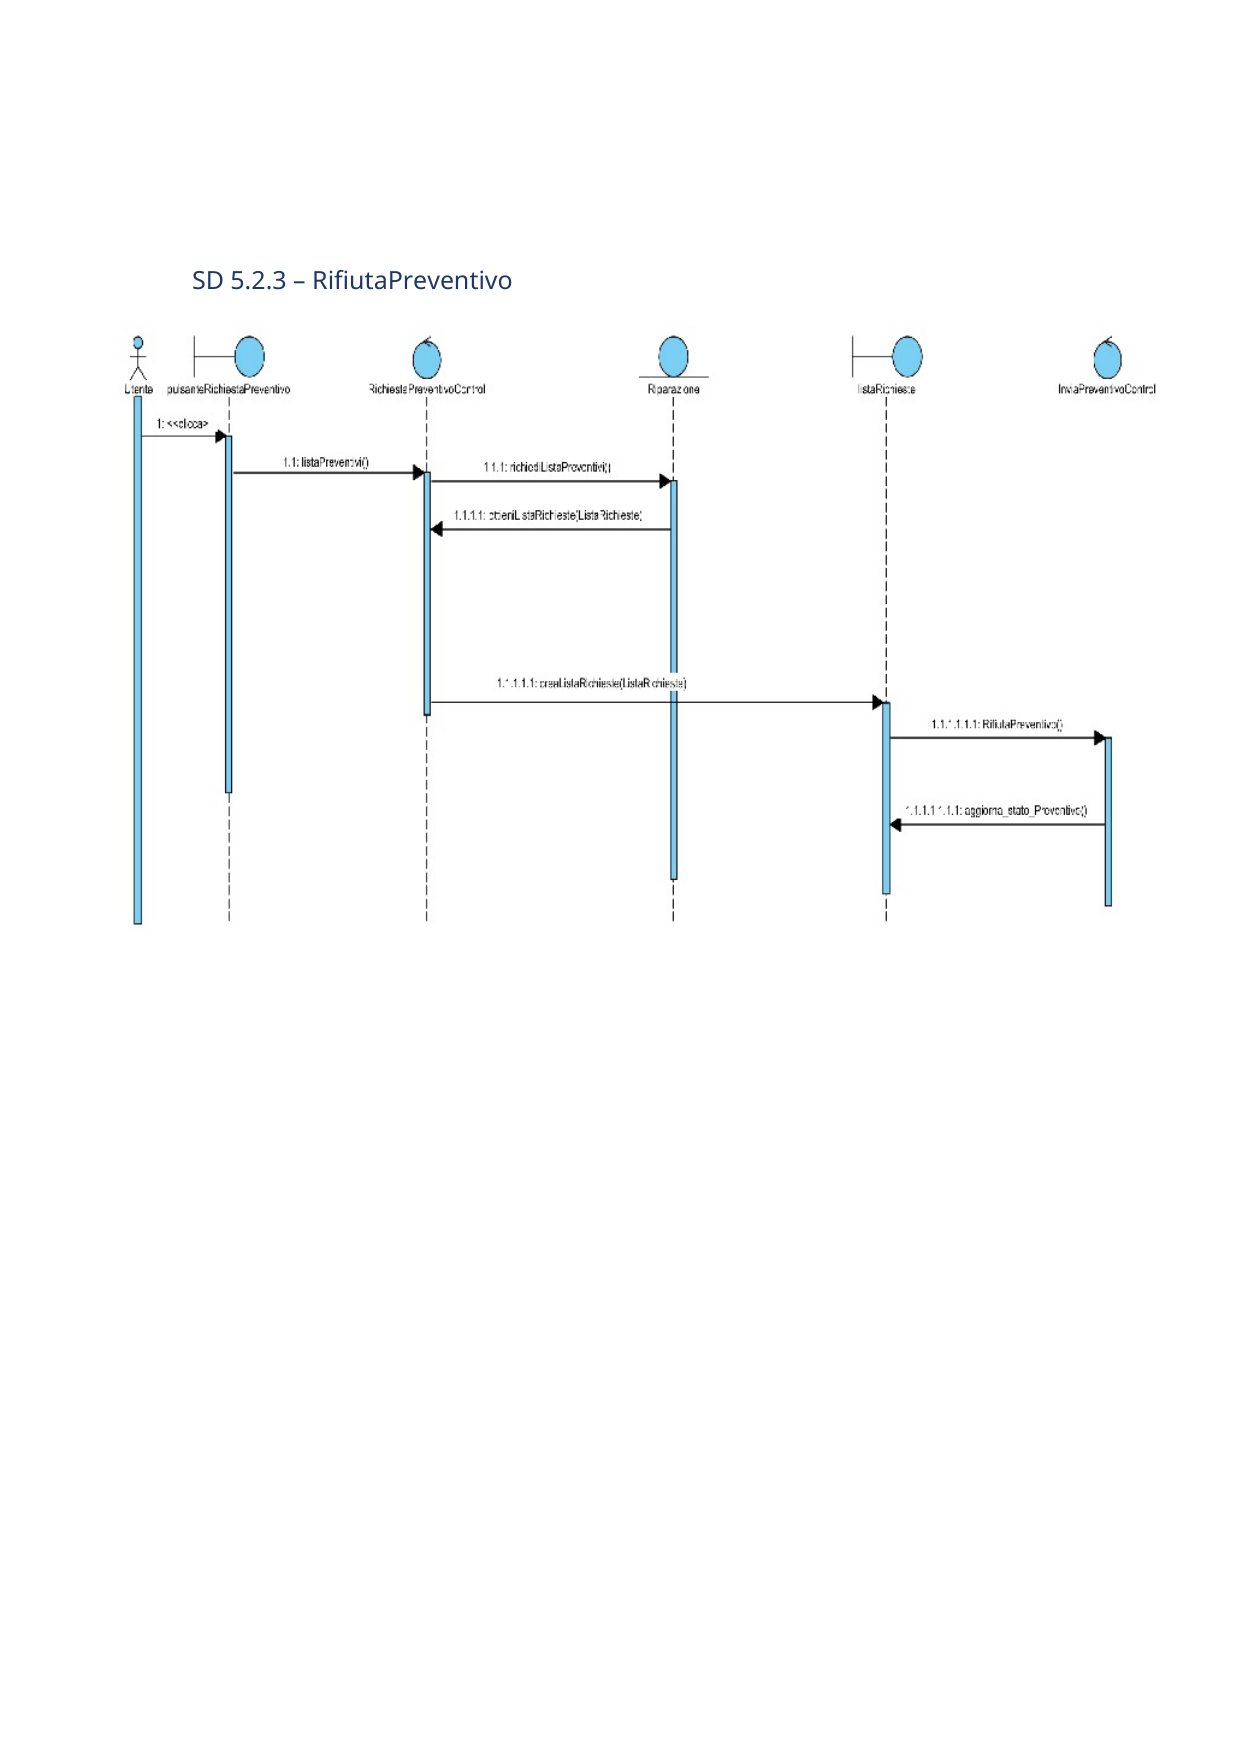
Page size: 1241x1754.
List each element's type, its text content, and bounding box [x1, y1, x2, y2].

subtitle SD 5.2.3 – RifiutaPreventivo [118, 262, 1122, 296]
picture [118, 326, 1164, 974]
